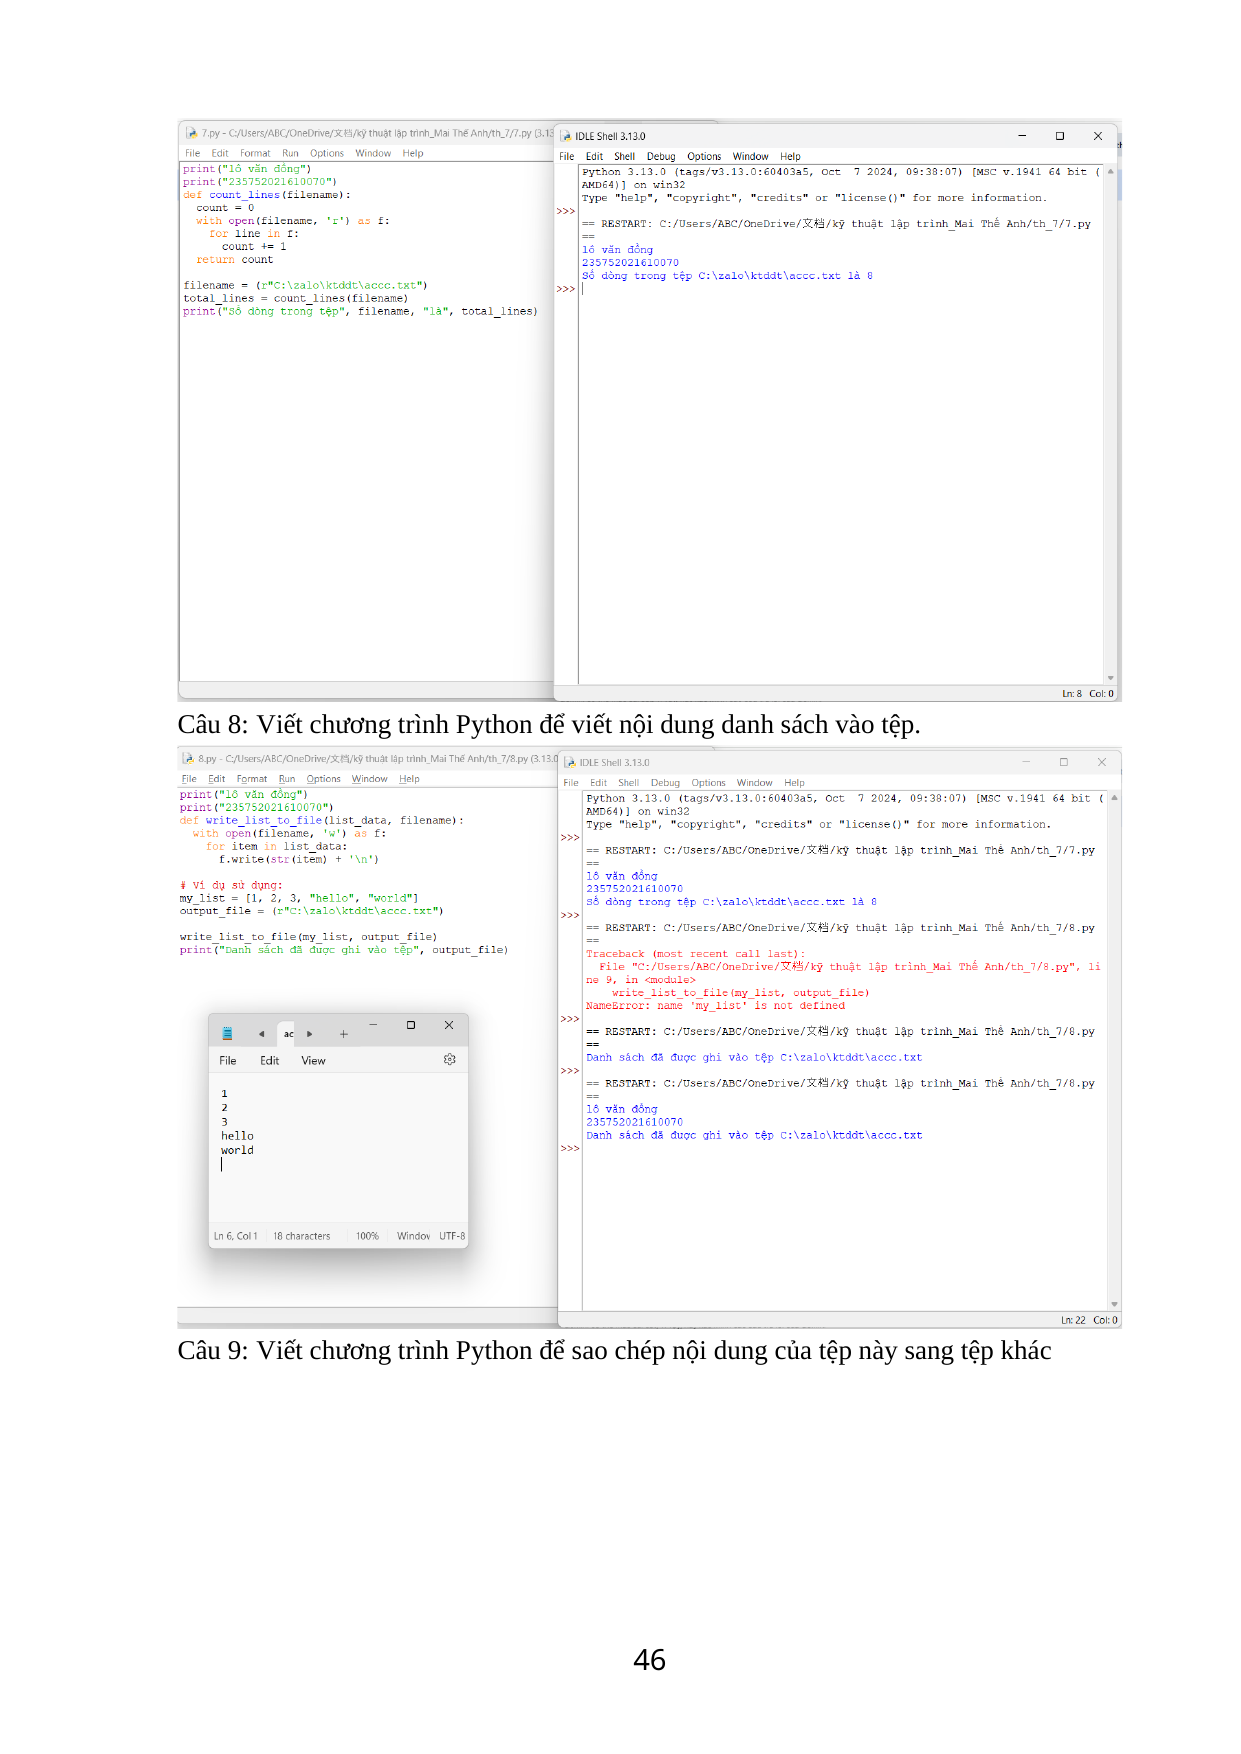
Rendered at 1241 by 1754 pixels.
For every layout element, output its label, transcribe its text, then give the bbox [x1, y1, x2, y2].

text Câu 8: Viết chương trình Python để viết nội dung danh sách vào tệp. [177, 708, 1122, 739]
text Câu 9: Viết chương trình Python để sao chép nội dung của tệp này sang tệp khác [177, 1334, 1122, 1366]
picture [177, 745, 1123, 1329]
picture [177, 118, 1123, 702]
